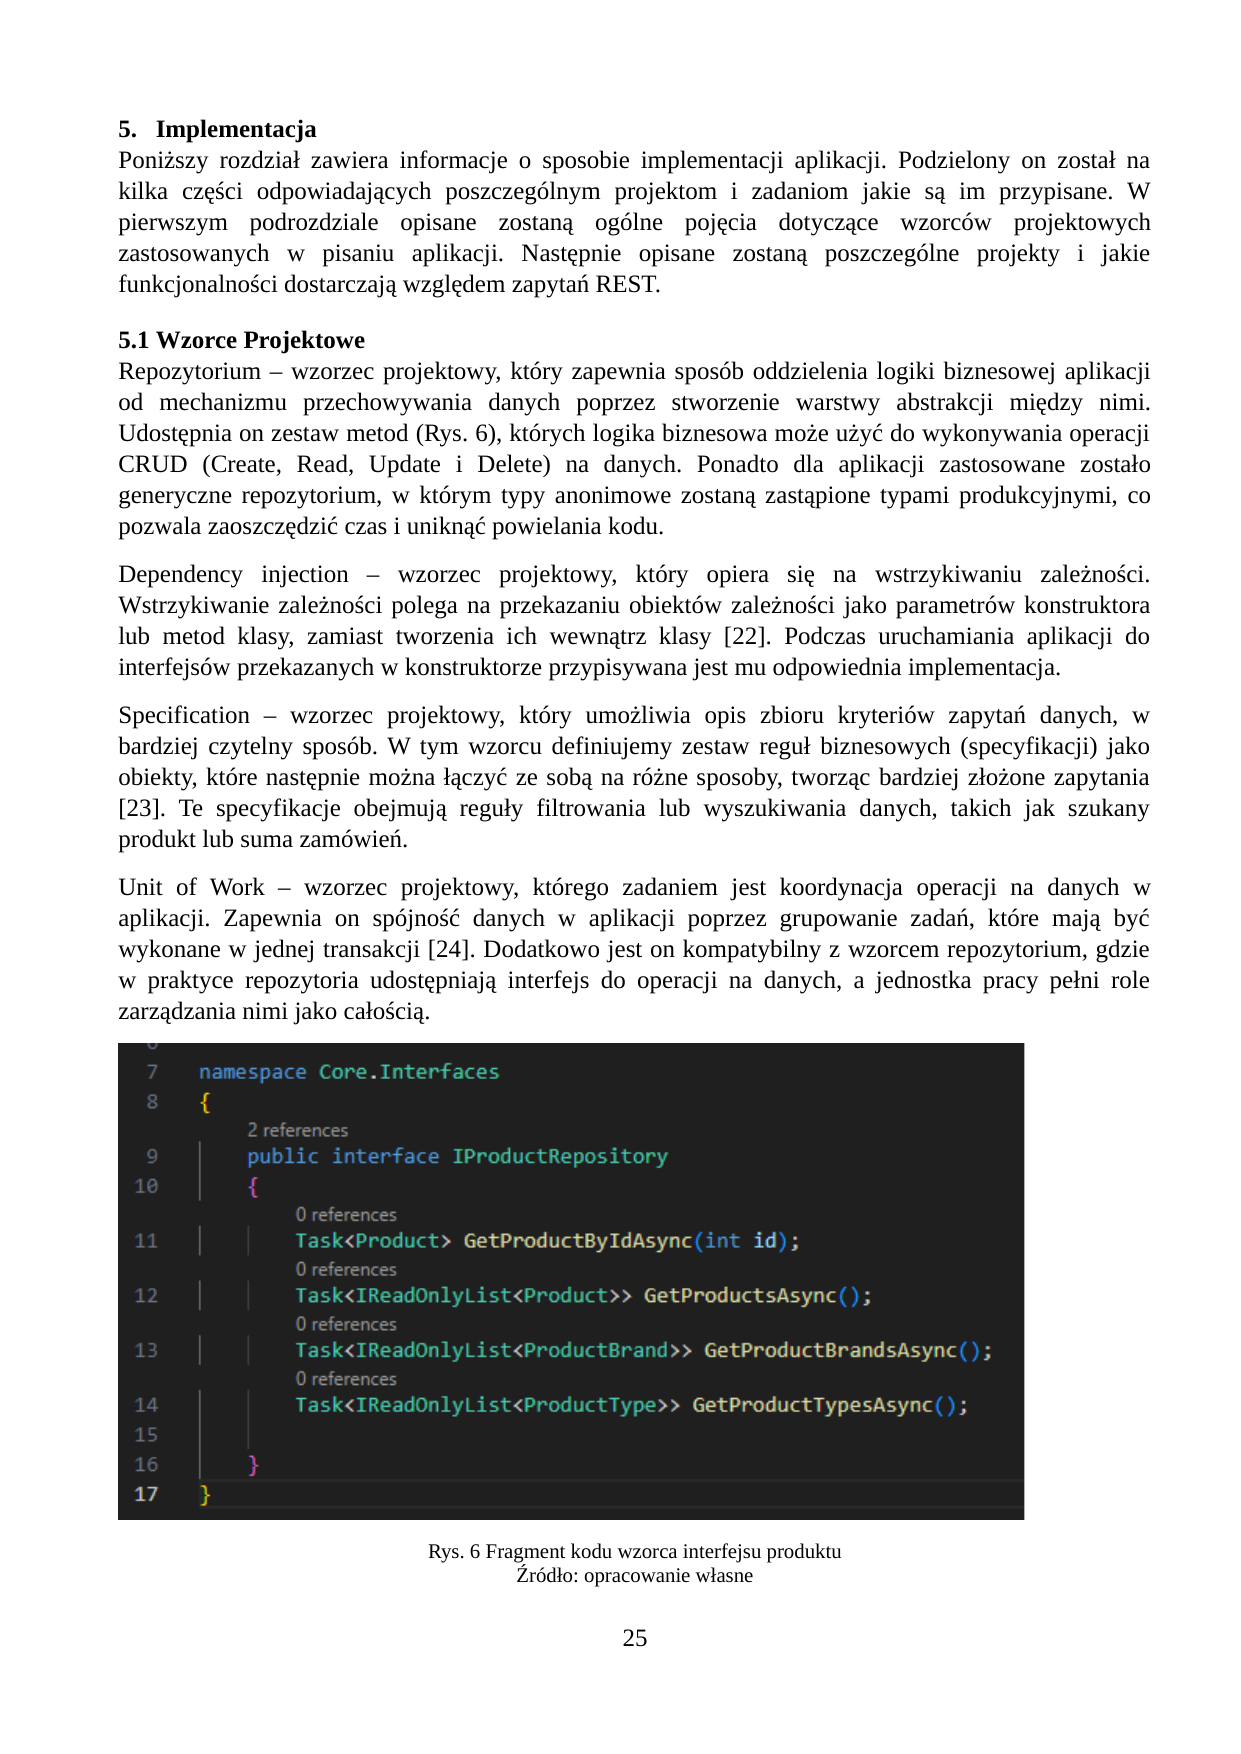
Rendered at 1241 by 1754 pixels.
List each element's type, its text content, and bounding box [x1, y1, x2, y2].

picture [118, 1043, 1025, 1520]
subtitle Wzorce Projektowe [118, 325, 1152, 354]
text Specification – wzorzec projektowy, który umożliwia opis zbioru kryteriów zapytań danych, w bardziej czytelny sposób. W tym wzorcu definiujemy zestaw reguł biznesowych (specyfikacji) jako obiekty, które następnie można łączyć ze sobą na różne sposoby, tworząc bardziej złożone zapytania [23]. Te specyfikacje obejmują reguły filtrowania lub wyszukiwania danych, takich jak szukany produkt lub suma zamówień. [118, 700, 1152, 853]
text Dependency injection – wzorzec projektowy, który opiera się na wstrzykiwaniu zależności. Wstrzykiwanie zależności polega na przekazaniu obiektów zależności jako parametrów konstruktora lub metod klasy, zamiast tworzenia ich wewnątrz klasy [22]. Podczas uruchamiania aplikacji do interfejsów przekazanych w konstruktorze przypisywana jest mu odpowiednia implementacja. [118, 559, 1152, 681]
text Poniższy rozdział zawiera informacje o sposobie implementacji aplikacji. Podzielony on został na kilka części odpowiadających poszczególnym projektom i zadaniom jakie są im przypisane. W pierwszym podrozdziale opisane zostaną ogólne pojęcia dotyczące wzorców projektowych zastosowanych w pisaniu aplikacji. Następnie opisane zostaną poszczególne projekty i jakie funkcjonalności dostarczają względem zapytań REST. [118, 145, 1152, 298]
text Rys. 6 Fragment kodu wzorca interfejsu produktu [118, 1539, 1152, 1563]
text Źródło: opracowanie własne [118, 1563, 1152, 1587]
subtitle Implementacja [118, 114, 1152, 142]
text Repozytorium – wzorzec projektowy, który zapewnia sposób oddzielenia logiki biznesowej aplikacji od mechanizmu przechowywania danych poprzez stworzenie warstwy abstrakcji między nimi. Udostępnia on zestaw metod (Rys. 6), których logika biznesowa może użyć do wykonywania operacji CRUD (Create, Read, Update i Delete) na danych. Ponadto dla aplikacji zastosowane zostało generyczne repozytorium, w którym typy anonimowe zostaną zastąpione typami produkcyjnymi, co pozwala zaoszczędzić czas i uniknąć powielania kodu. [118, 356, 1152, 540]
text Unit of Work – wzorzec projektowy, którego zadaniem jest koordynacja operacji na danych w aplikacji. Zapewnia on spójność danych w aplikacji poprzez grupowanie zadań, które mają być wykonane w jednej transakcji [24]. Dodatkowo jest on kompatybilny z wzorcem repozytorium, gdzie w praktyce repozytoria udostępniają interfejs do operacji na danych, a jednostka pracy pełni role zarządzania nimi jako całością. [118, 872, 1152, 1024]
